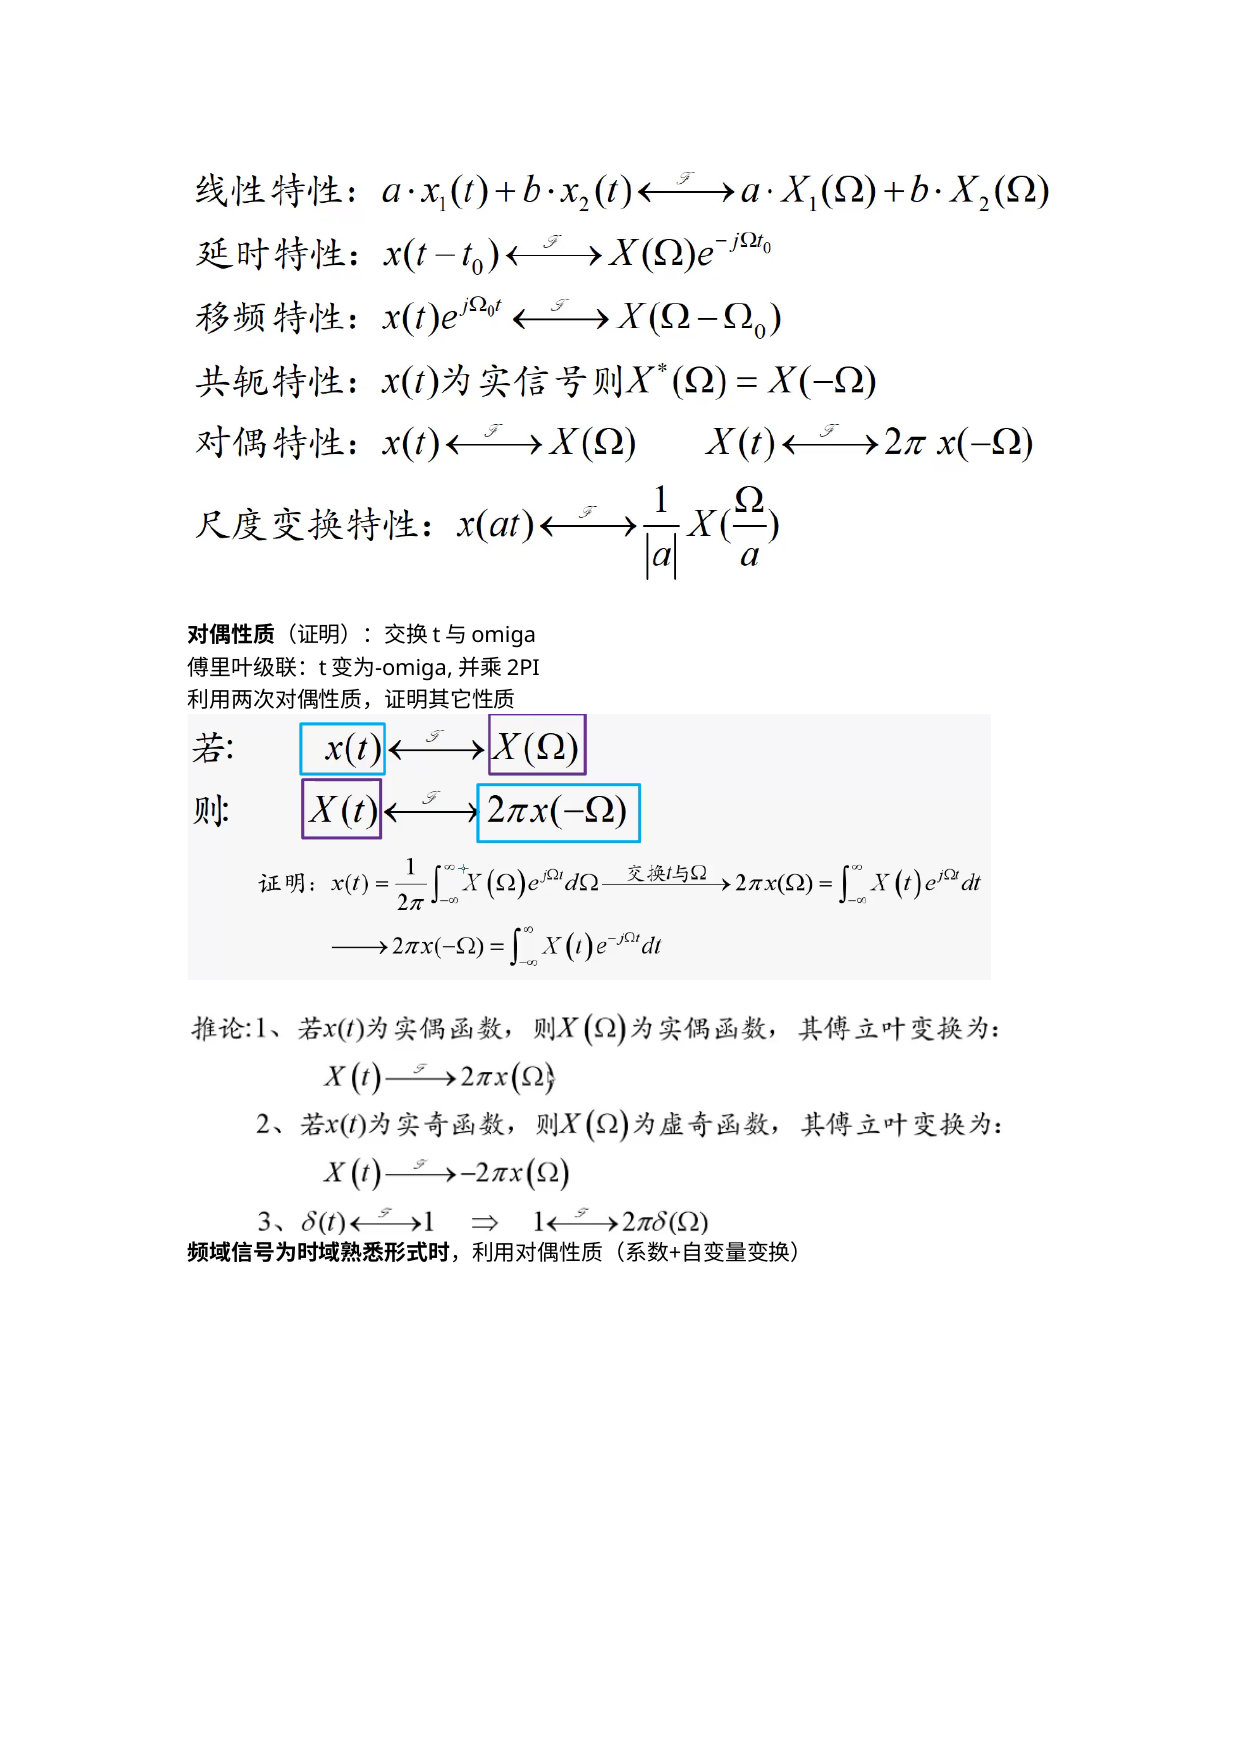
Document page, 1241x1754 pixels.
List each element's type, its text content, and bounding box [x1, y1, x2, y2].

text 利用两次对偶性质，证明其它性质 [187, 682, 965, 714]
text 对偶性质（证明）：交换t与omiga [187, 617, 965, 649]
text 频域信号为时域熟悉形式时，利用对偶性质（系数+自变量变换） [187, 1235, 965, 1267]
picture [187, 162, 1050, 588]
picture [187, 714, 991, 980]
text 傅里叶级联：t变为-omiga, 并乘2PI [187, 649, 965, 682]
picture [187, 1007, 1004, 1235]
